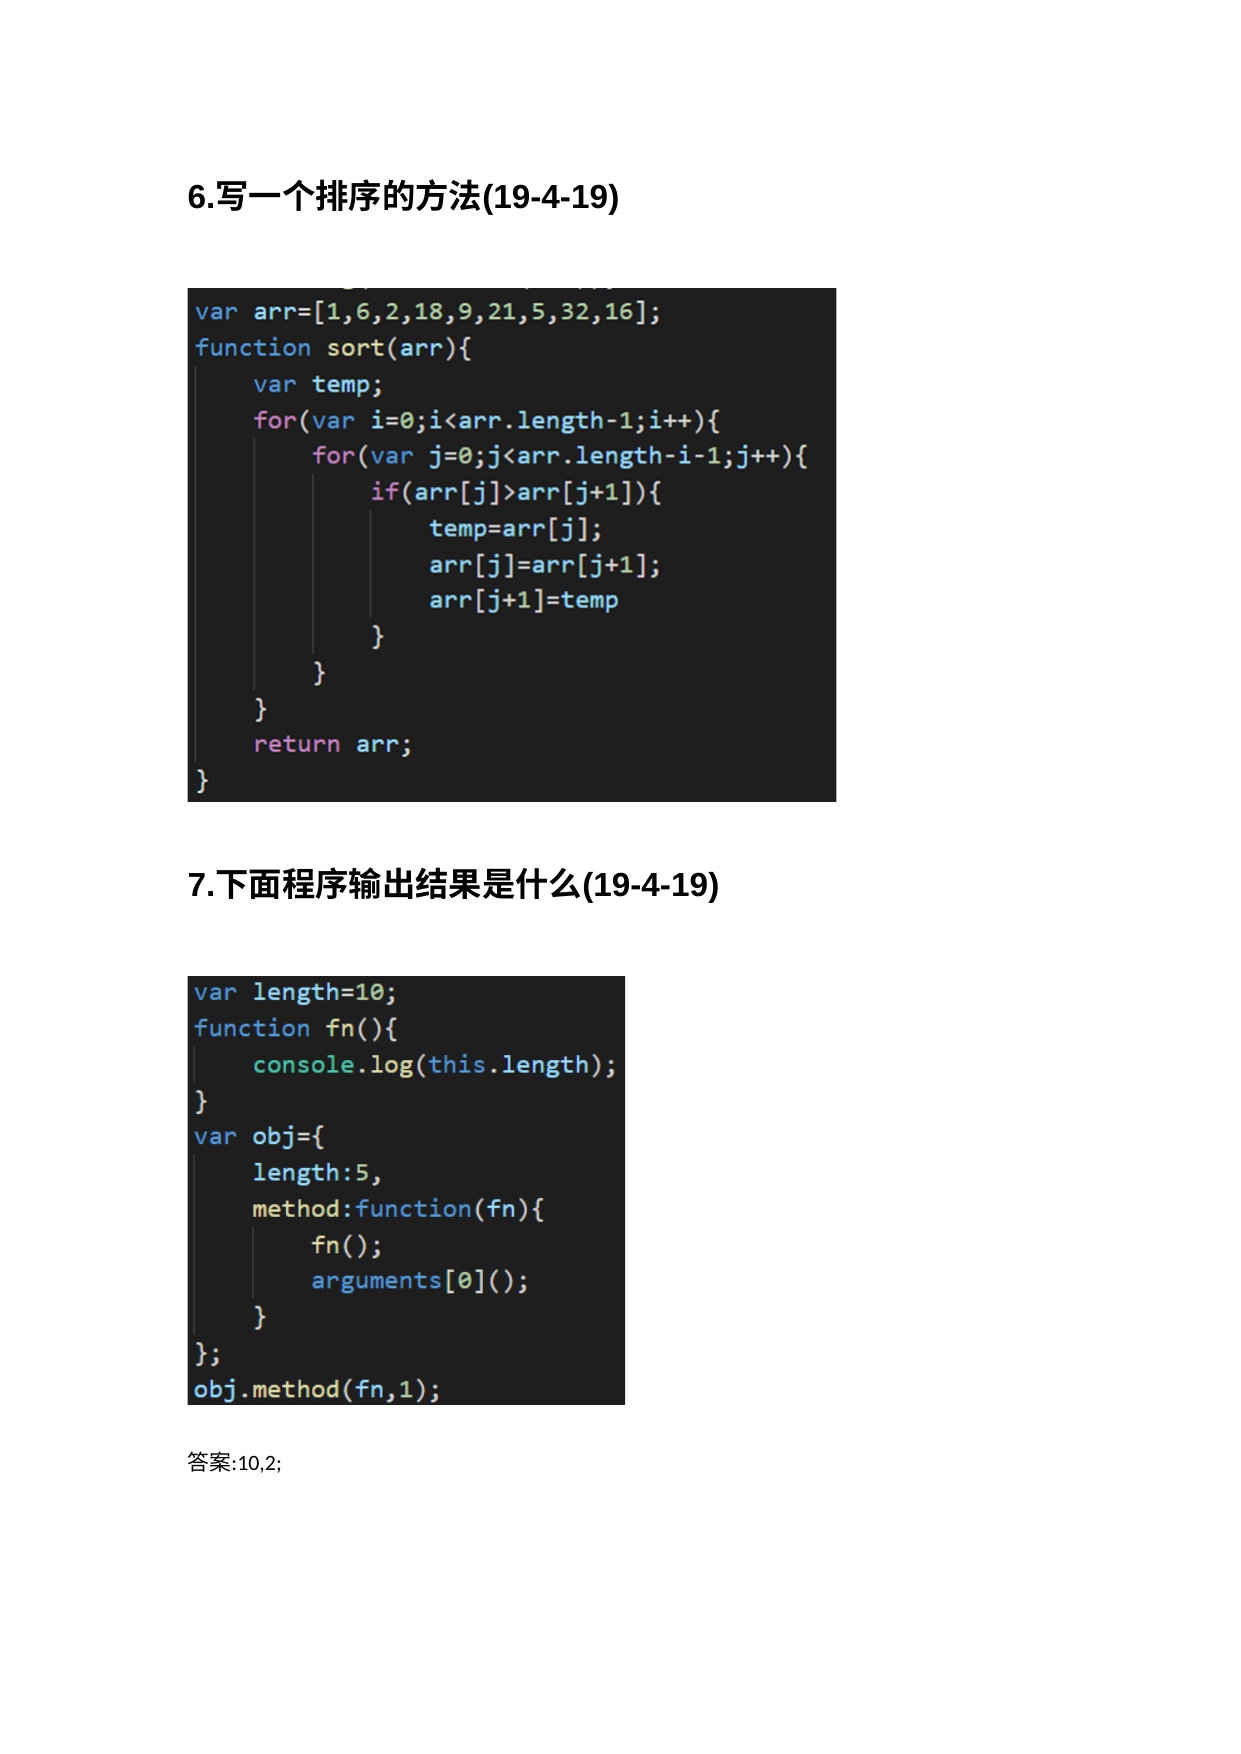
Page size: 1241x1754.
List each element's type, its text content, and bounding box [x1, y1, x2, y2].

picture [187, 288, 837, 802]
text 答案:10,2; [187, 1444, 1053, 1477]
subtitle 6.写一个排序的方法(19-4-19) [187, 162, 1053, 227]
picture [187, 976, 625, 1405]
subtitle 7.下面程序输出结果是什么(19-4-19) [187, 849, 1053, 914]
